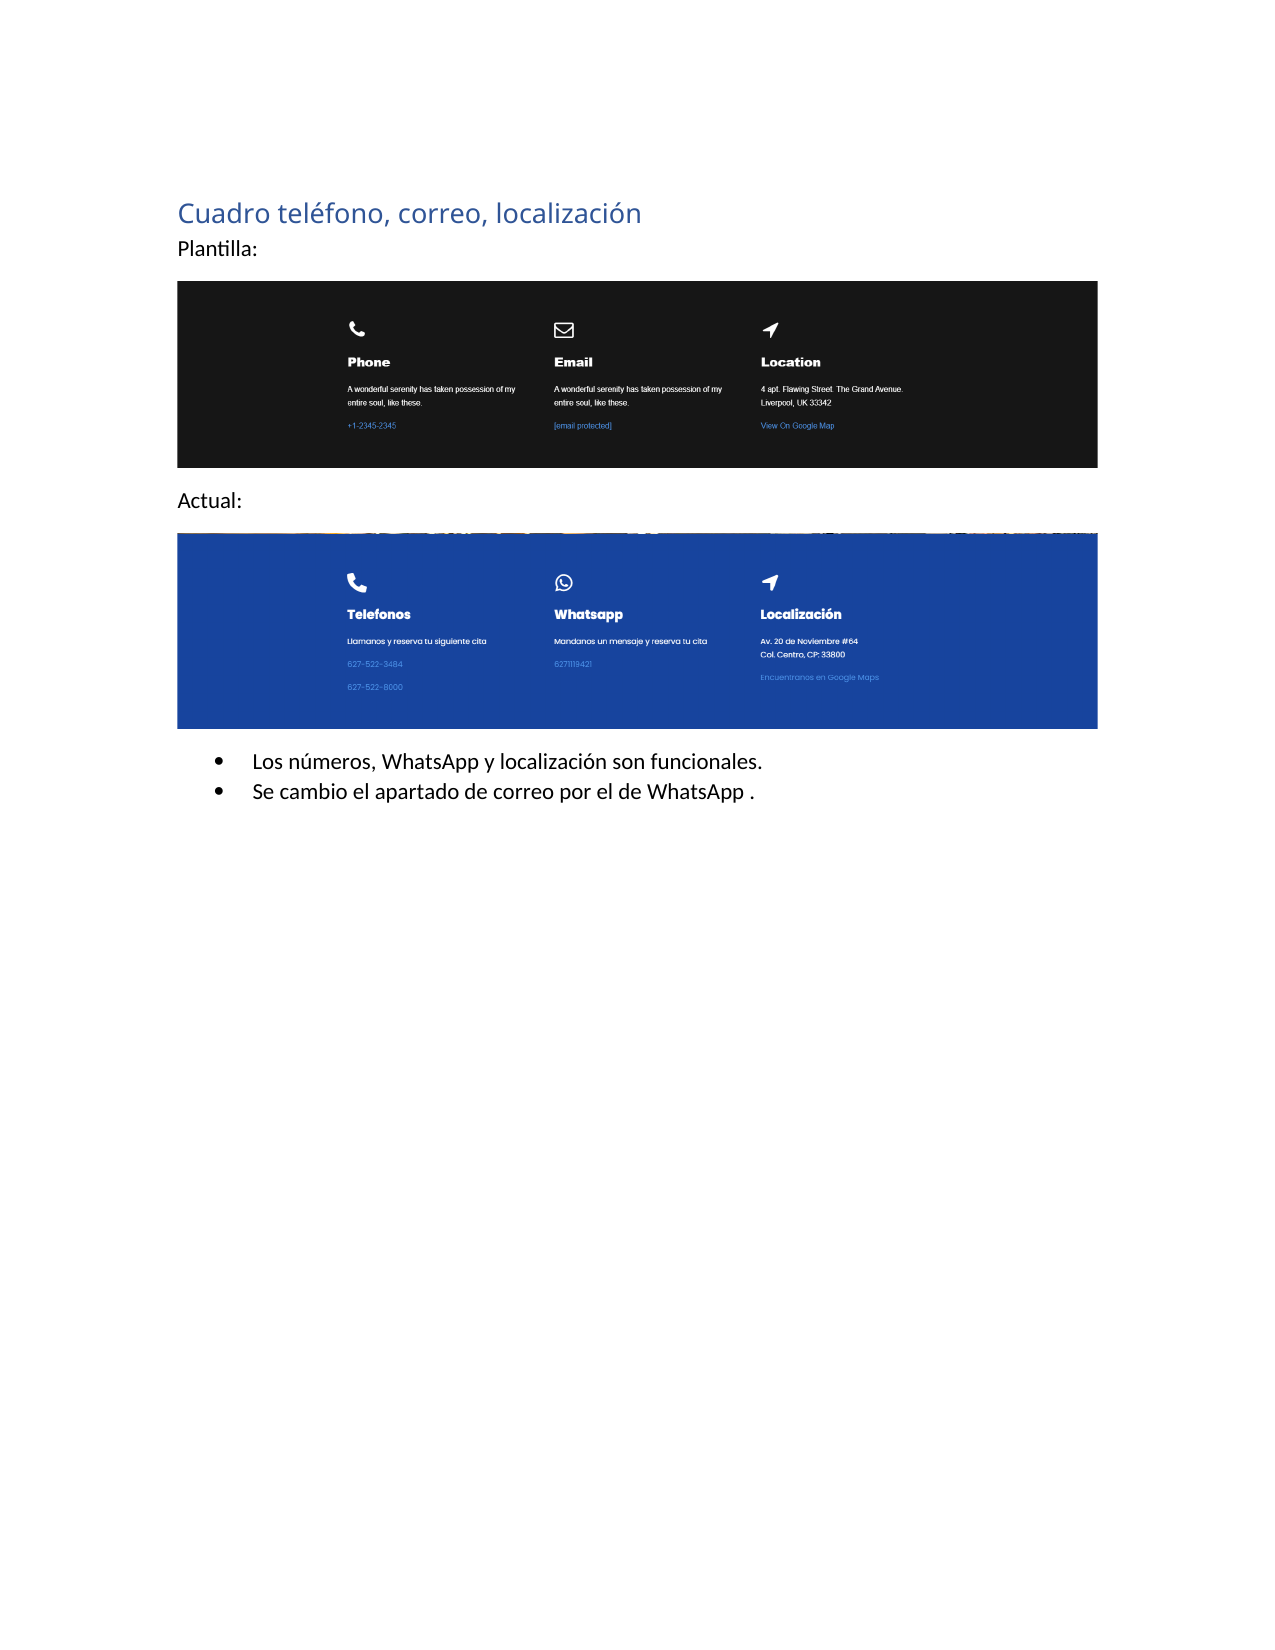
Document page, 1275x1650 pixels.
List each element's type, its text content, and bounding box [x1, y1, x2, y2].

picture [177, 533, 1098, 729]
picture [177, 281, 1098, 468]
list Los números, WhatsApp y localización son funcionales. [215, 747, 1098, 775]
list Se cambio el apartado de correo por el de WhatsApp . [215, 777, 1098, 805]
subtitle Cuadro teléfono, correo, localización [177, 194, 1098, 231]
text Actual: [177, 486, 1098, 514]
text Plantilla: [177, 234, 1098, 262]
